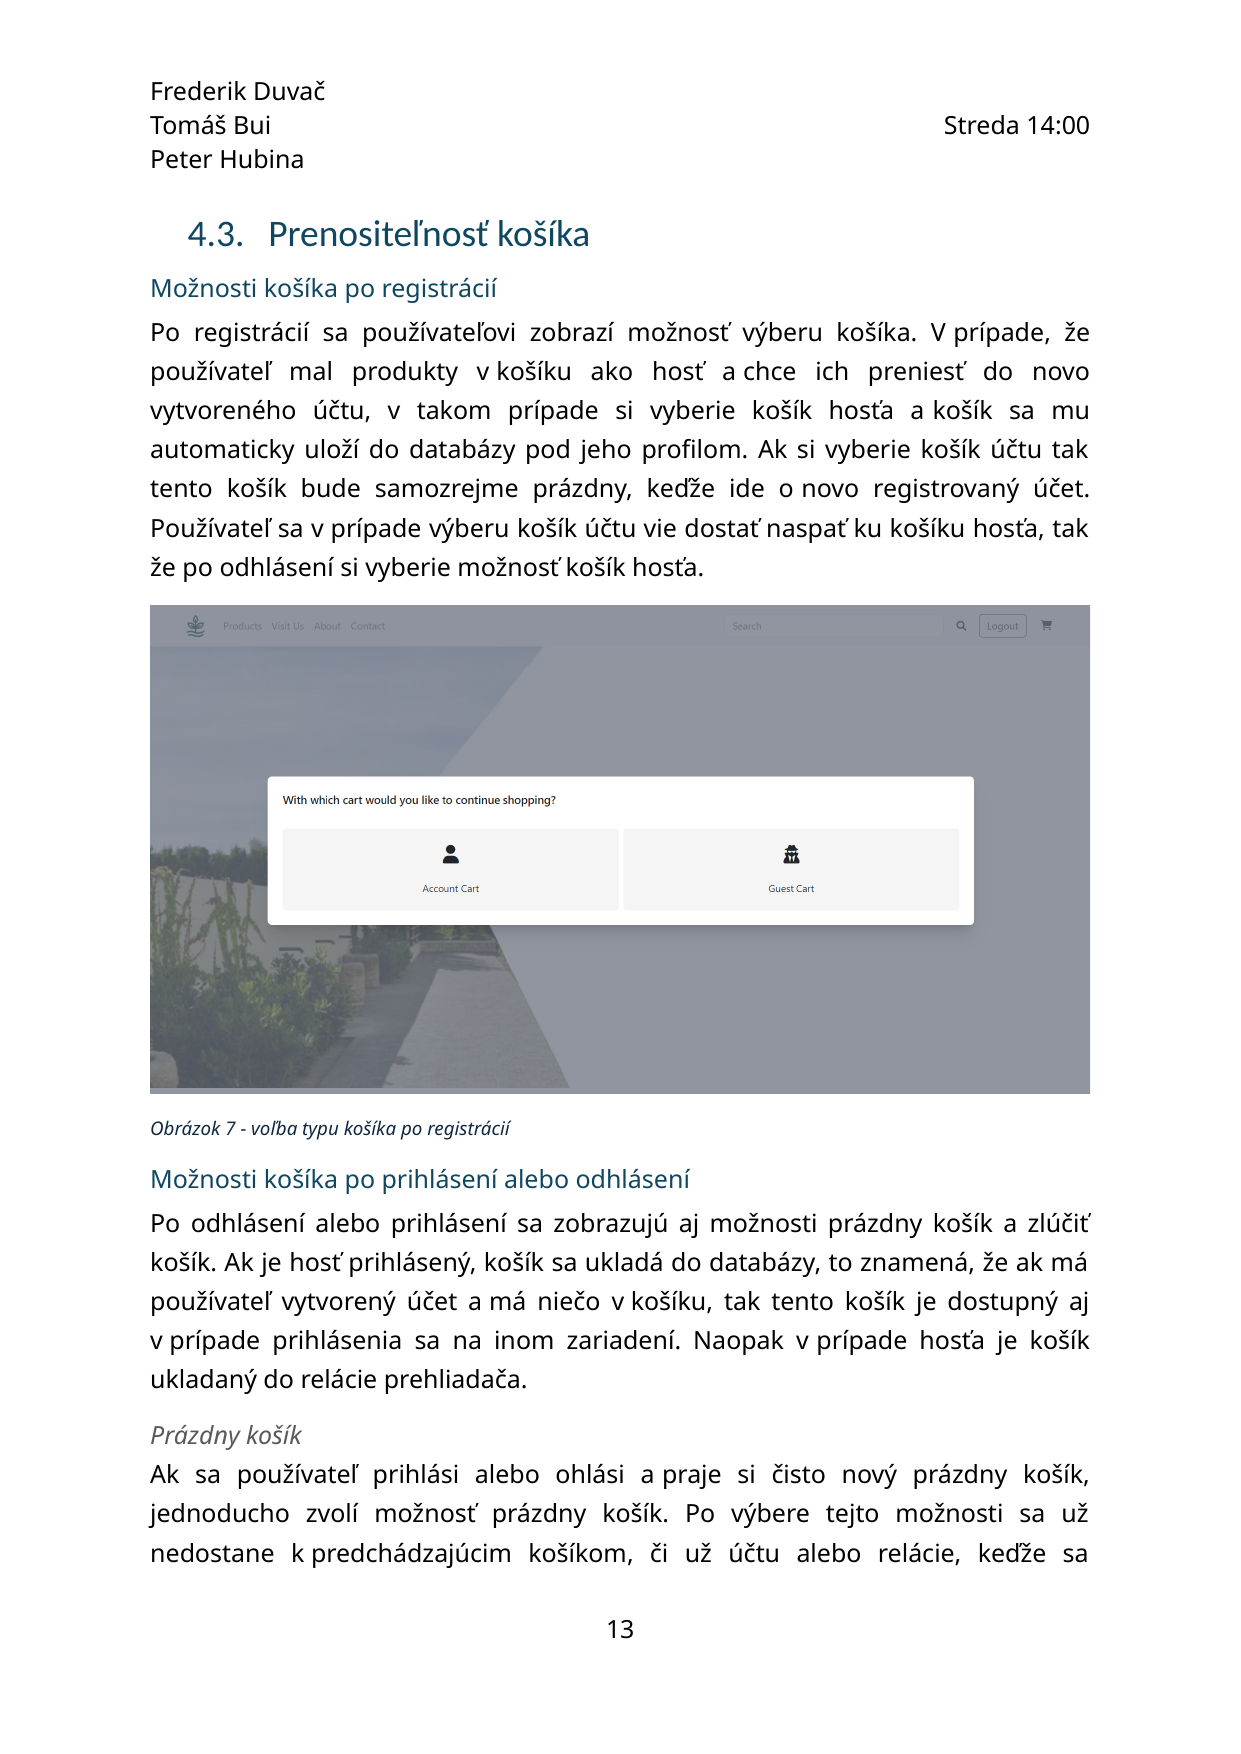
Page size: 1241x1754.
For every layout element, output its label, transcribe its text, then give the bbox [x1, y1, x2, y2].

text Obrázok 7 - voľba typu košíka po registrácií [150, 1116, 1090, 1141]
picture [150, 605, 1091, 1094]
subtitle Prázdny košík [150, 1418, 1090, 1452]
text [150, 1457, 1090, 1569]
text Po odhlásení alebo prihlásení sa zobrazujú aj možnosti prázdny košík a zlúčiť košík. Ak je hosť prihlásený, košík sa ukladá do databázy, to znamená, že ak má používateľ vytvorený účet a má niečo v košíku, tak tento košík je dostupný aj v prípade prihlásenia sa na inom zariadení. Naopak v prípade hosťa je košík ukladaný do relácie prehliadača. [150, 1205, 1090, 1396]
subtitle Možnosti košíka po registrácií [150, 271, 1090, 305]
subtitle Možnosti košíka po prihlásení alebo odhlásení [150, 1162, 1090, 1196]
subtitle Prenositeľnosť košíka [187, 210, 1090, 256]
text Po registrácií sa používateľovi zobrazí možnosť výberu košíka. V prípade, že používateľ mal produkty v košíku ako hosť a chce ich preniesť do novo vytvoreného účtu, v takom prípade si vyberie košík hosťa a košík sa mu automaticky uloží do databázy pod jeho profilom. Ak si vyberie košík účtu tak tento košík bude samozrejme prázdny, keďže ide o novo registrovaný účet. Používateľ sa v prípade výberu košík účtu vie dostať naspať ku košíku hosťa, tak že po odhlásení si vyberie možnosť košík hosťa. [150, 314, 1090, 583]
